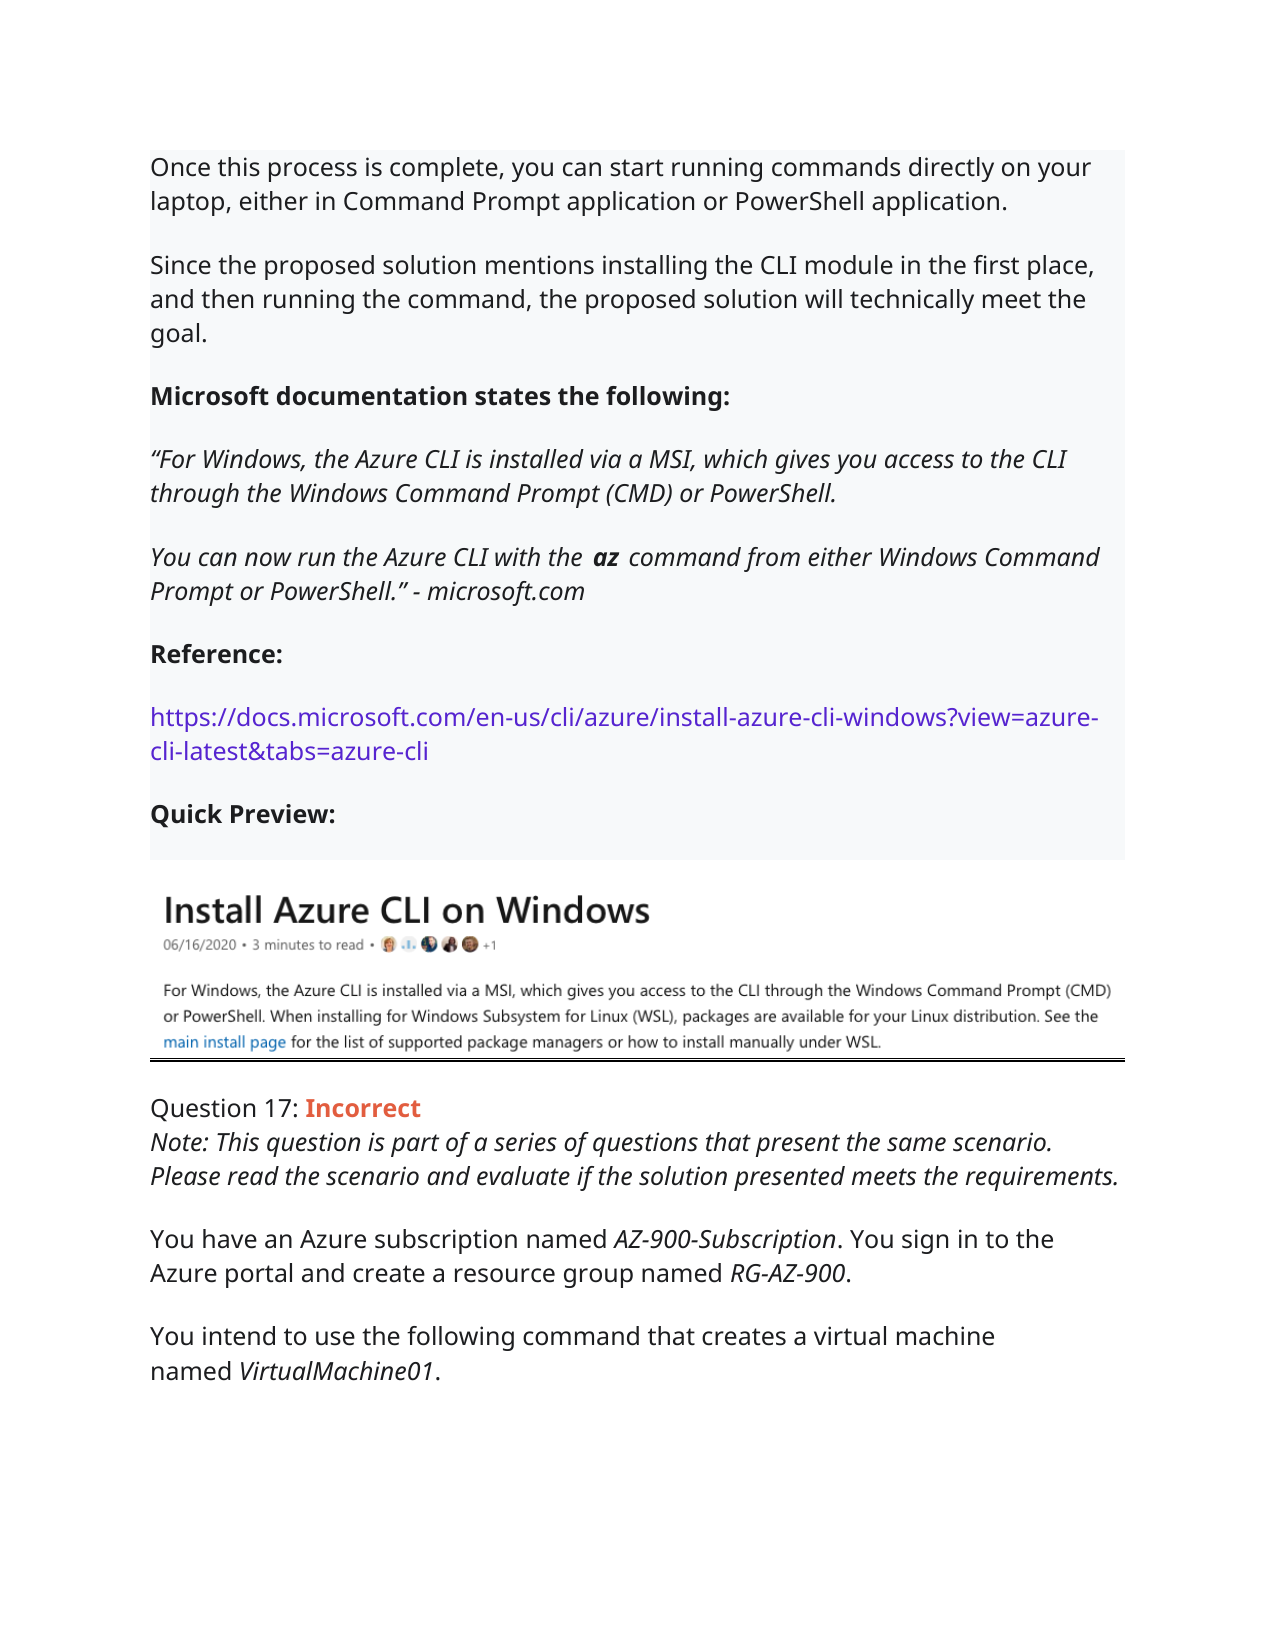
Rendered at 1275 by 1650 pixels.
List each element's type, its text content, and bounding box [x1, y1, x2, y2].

text Since the proposed solution mentions installing the CLI module in the first place, and then running the command, the proposed solution will technically meet the goal. [150, 247, 1125, 349]
text Reference: [150, 636, 1125, 671]
text You intend to use the following command that creates a virtual machine named VirtualMachine01. [150, 1319, 1125, 1387]
text You have an Azure subscription named AZ-900-Subscription. You sign in to the Azure portal and create a resource group named RG-AZ-900. [150, 1222, 1125, 1290]
text Question 17: Incorrect [150, 1090, 1125, 1124]
text You can now run the Azure CLI with the az command from either Windows Command Prompt or PowerShell.” - microsoft.com [150, 539, 1125, 607]
text Note: This question is part of a series of questions that present the same scenario. Please read the scenario and evaluate if the solution presented meets the requirements. [150, 1124, 1125, 1193]
text Microsoft documentation states the following: [150, 379, 1125, 413]
text Once this process is complete, you can start running commands directly on your laptop, either in Command Prompt application or PowerShell application. [150, 150, 1125, 218]
text https://docs.microsoft.com/en-us/cli/azure/install-azure-cli-windows?view=azure-cli-latest&tabs=azure-cli [150, 700, 1125, 768]
text “For Windows, the Azure CLI is installed via a MSI, which gives you access to the CLI through the Windows Command Prompt (CMD) or PowerShell. [150, 442, 1125, 510]
picture [150, 860, 1125, 1058]
text Quick Preview: [150, 797, 1125, 831]
